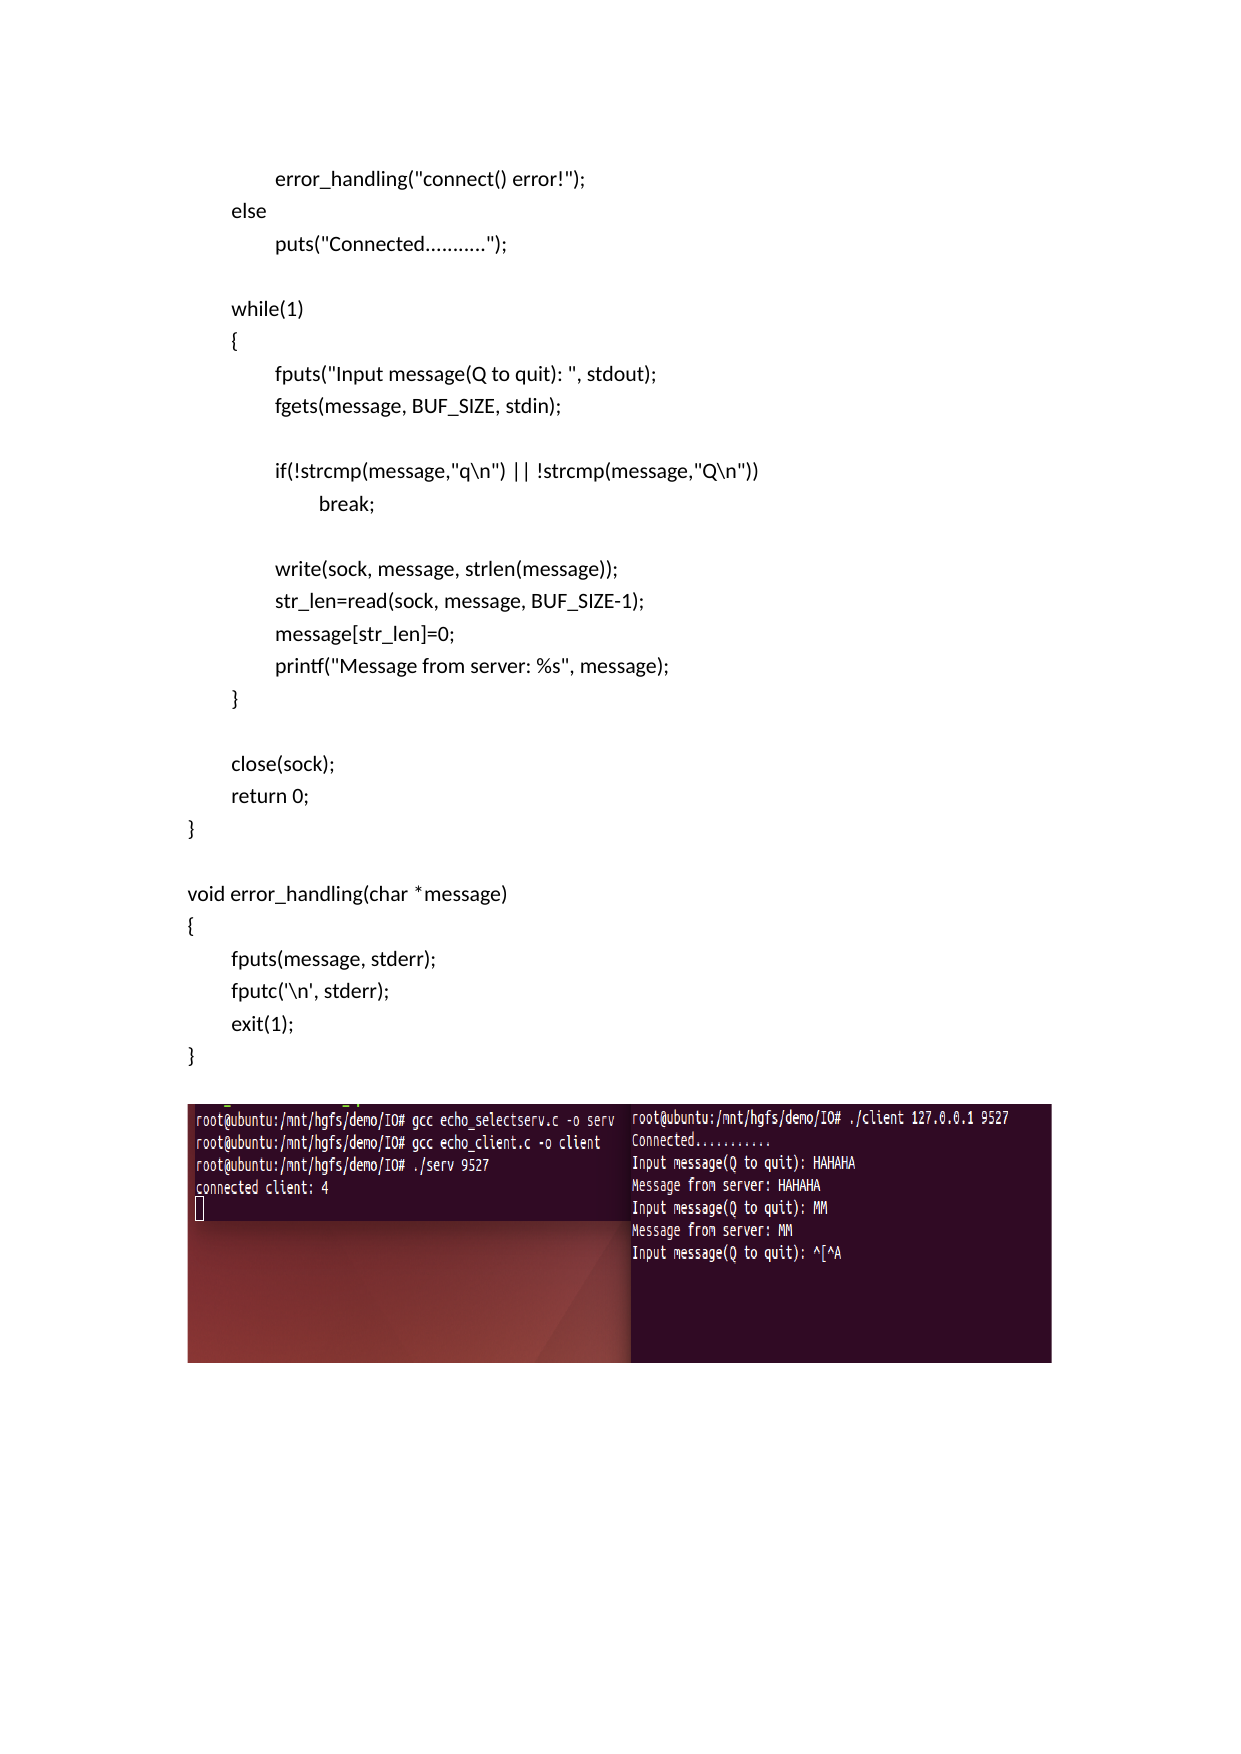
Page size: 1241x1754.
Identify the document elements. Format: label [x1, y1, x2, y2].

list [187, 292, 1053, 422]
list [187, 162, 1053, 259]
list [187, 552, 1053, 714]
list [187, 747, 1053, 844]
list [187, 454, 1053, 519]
picture [187, 1104, 1052, 1363]
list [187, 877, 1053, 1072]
